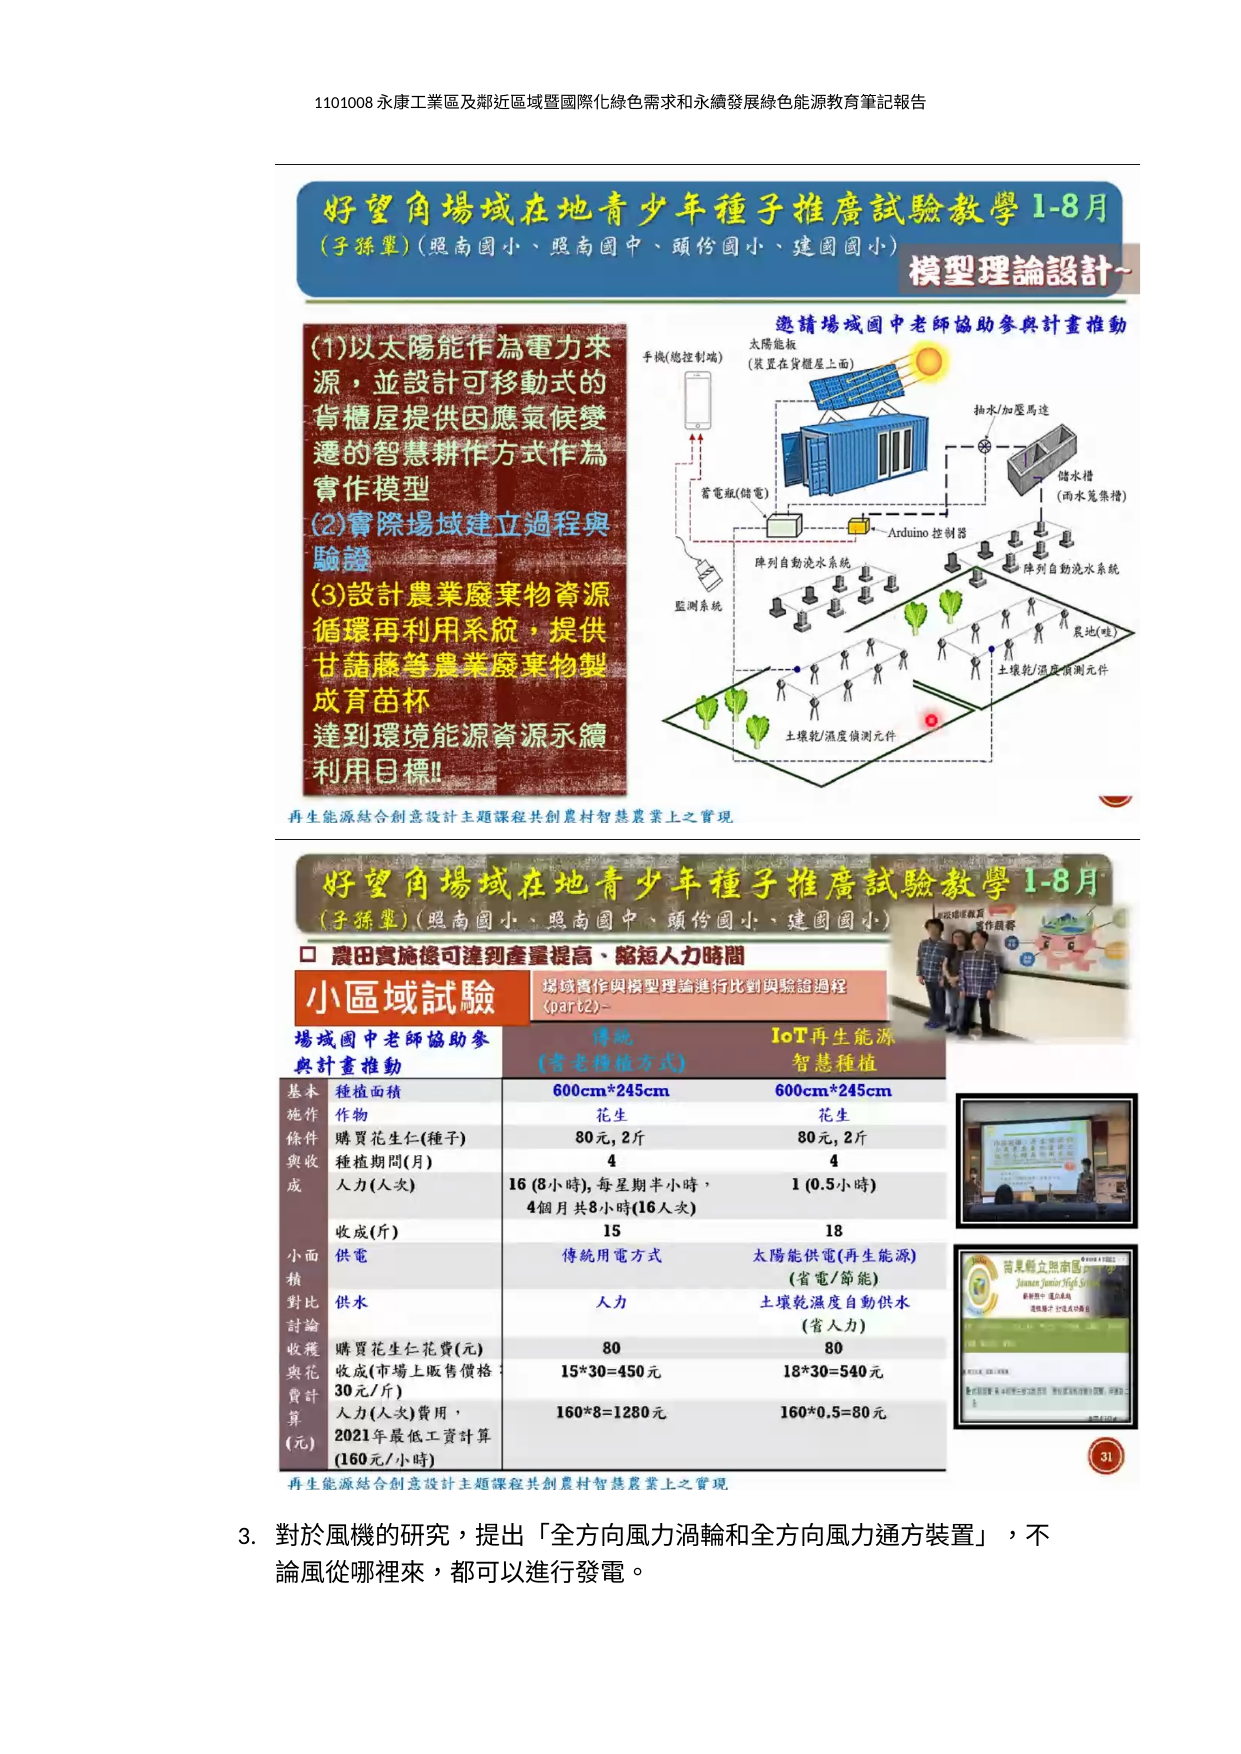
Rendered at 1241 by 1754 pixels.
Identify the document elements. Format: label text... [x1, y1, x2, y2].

picture [275, 164, 1141, 823]
picture [275, 839, 1141, 1490]
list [237, 1514, 1053, 1589]
